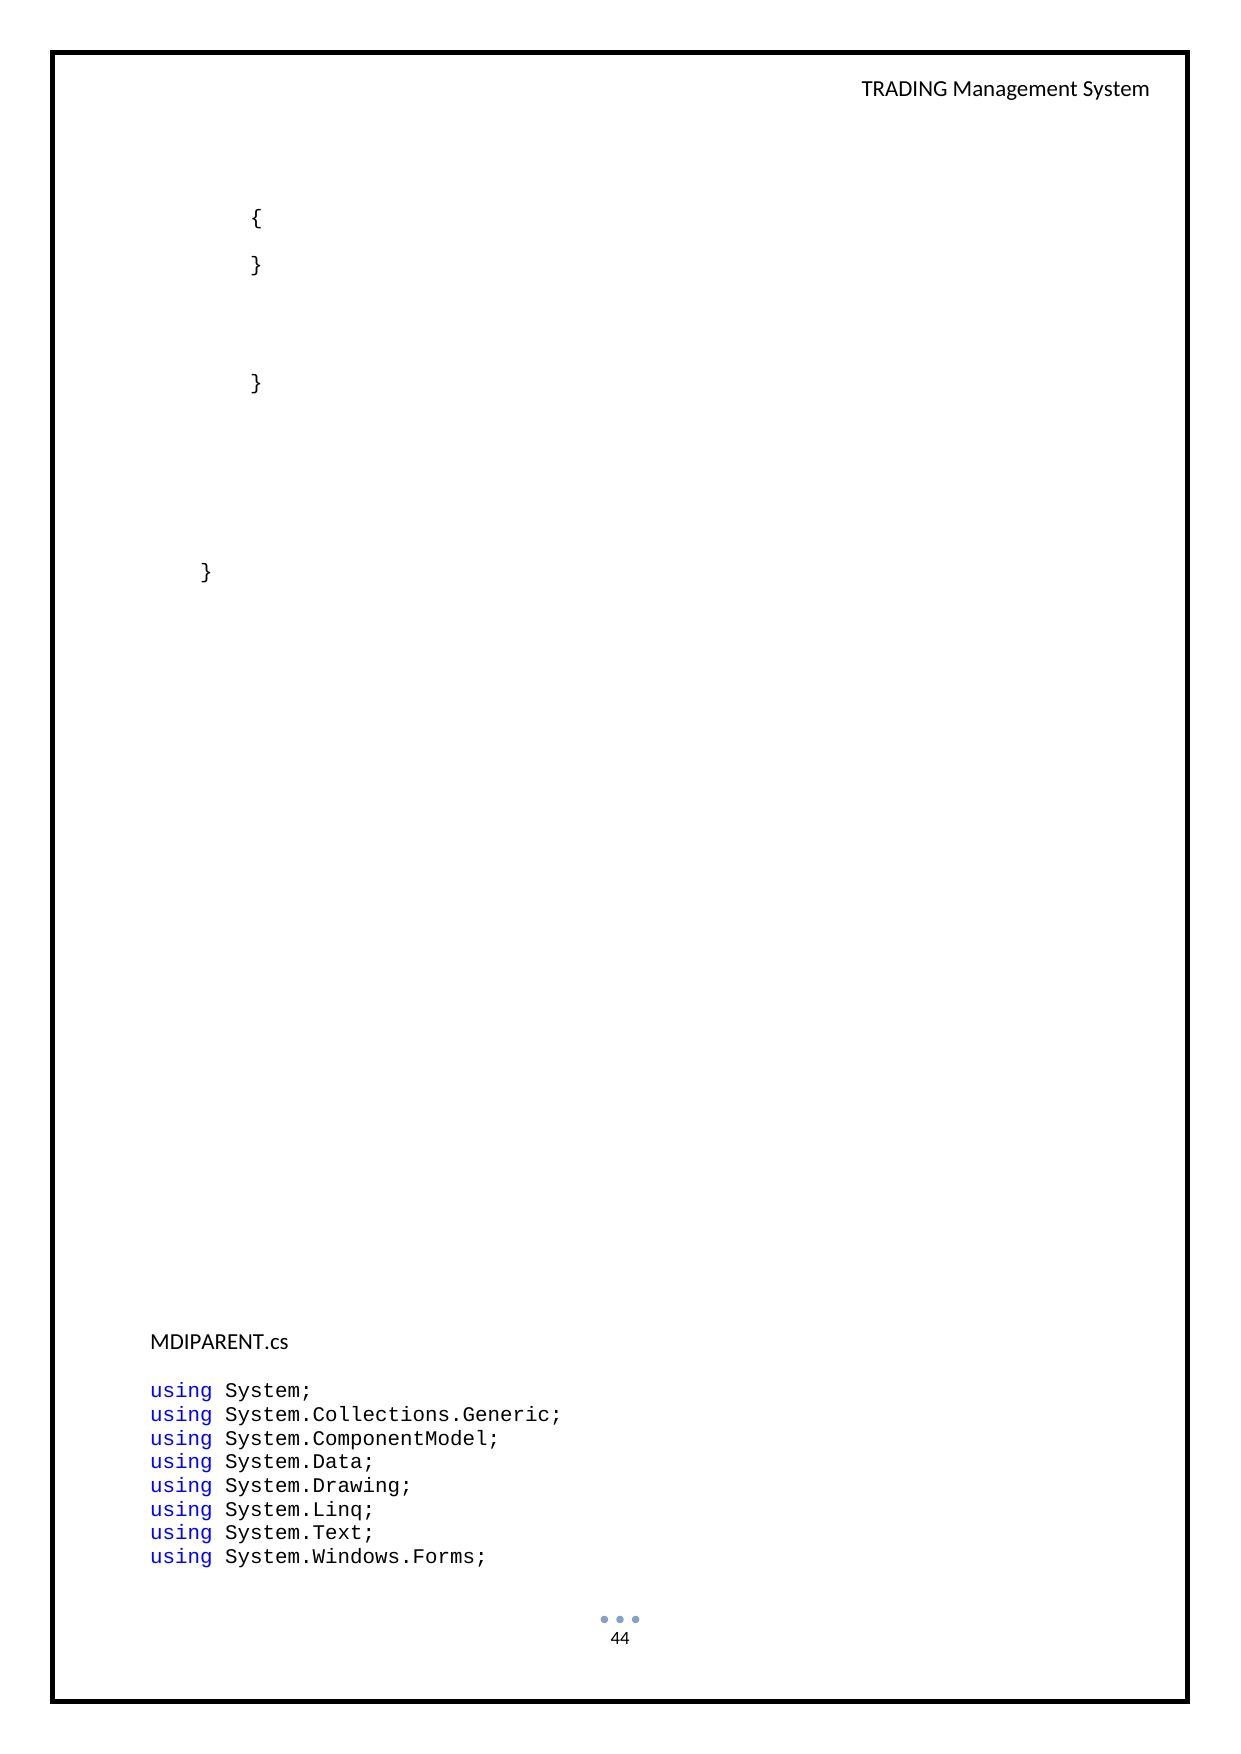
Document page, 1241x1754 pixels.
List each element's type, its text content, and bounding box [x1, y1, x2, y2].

text using System.ComponentModel; [150, 1428, 1090, 1451]
text } [150, 254, 1090, 278]
text MDIPARENT.cs [150, 1327, 1090, 1355]
text using System.Linq; [150, 1499, 1090, 1522]
text using System.Drawing; [150, 1475, 1090, 1499]
text using System.Windows.Forms; [150, 1546, 1090, 1569]
text using System.Text; [150, 1522, 1090, 1546]
text } [150, 561, 1090, 585]
text { [150, 207, 1090, 230]
text } [150, 372, 1090, 396]
text using System.Data; [150, 1451, 1090, 1475]
text using System.Collections.Generic; [150, 1404, 1090, 1428]
text using System; [150, 1380, 1090, 1404]
